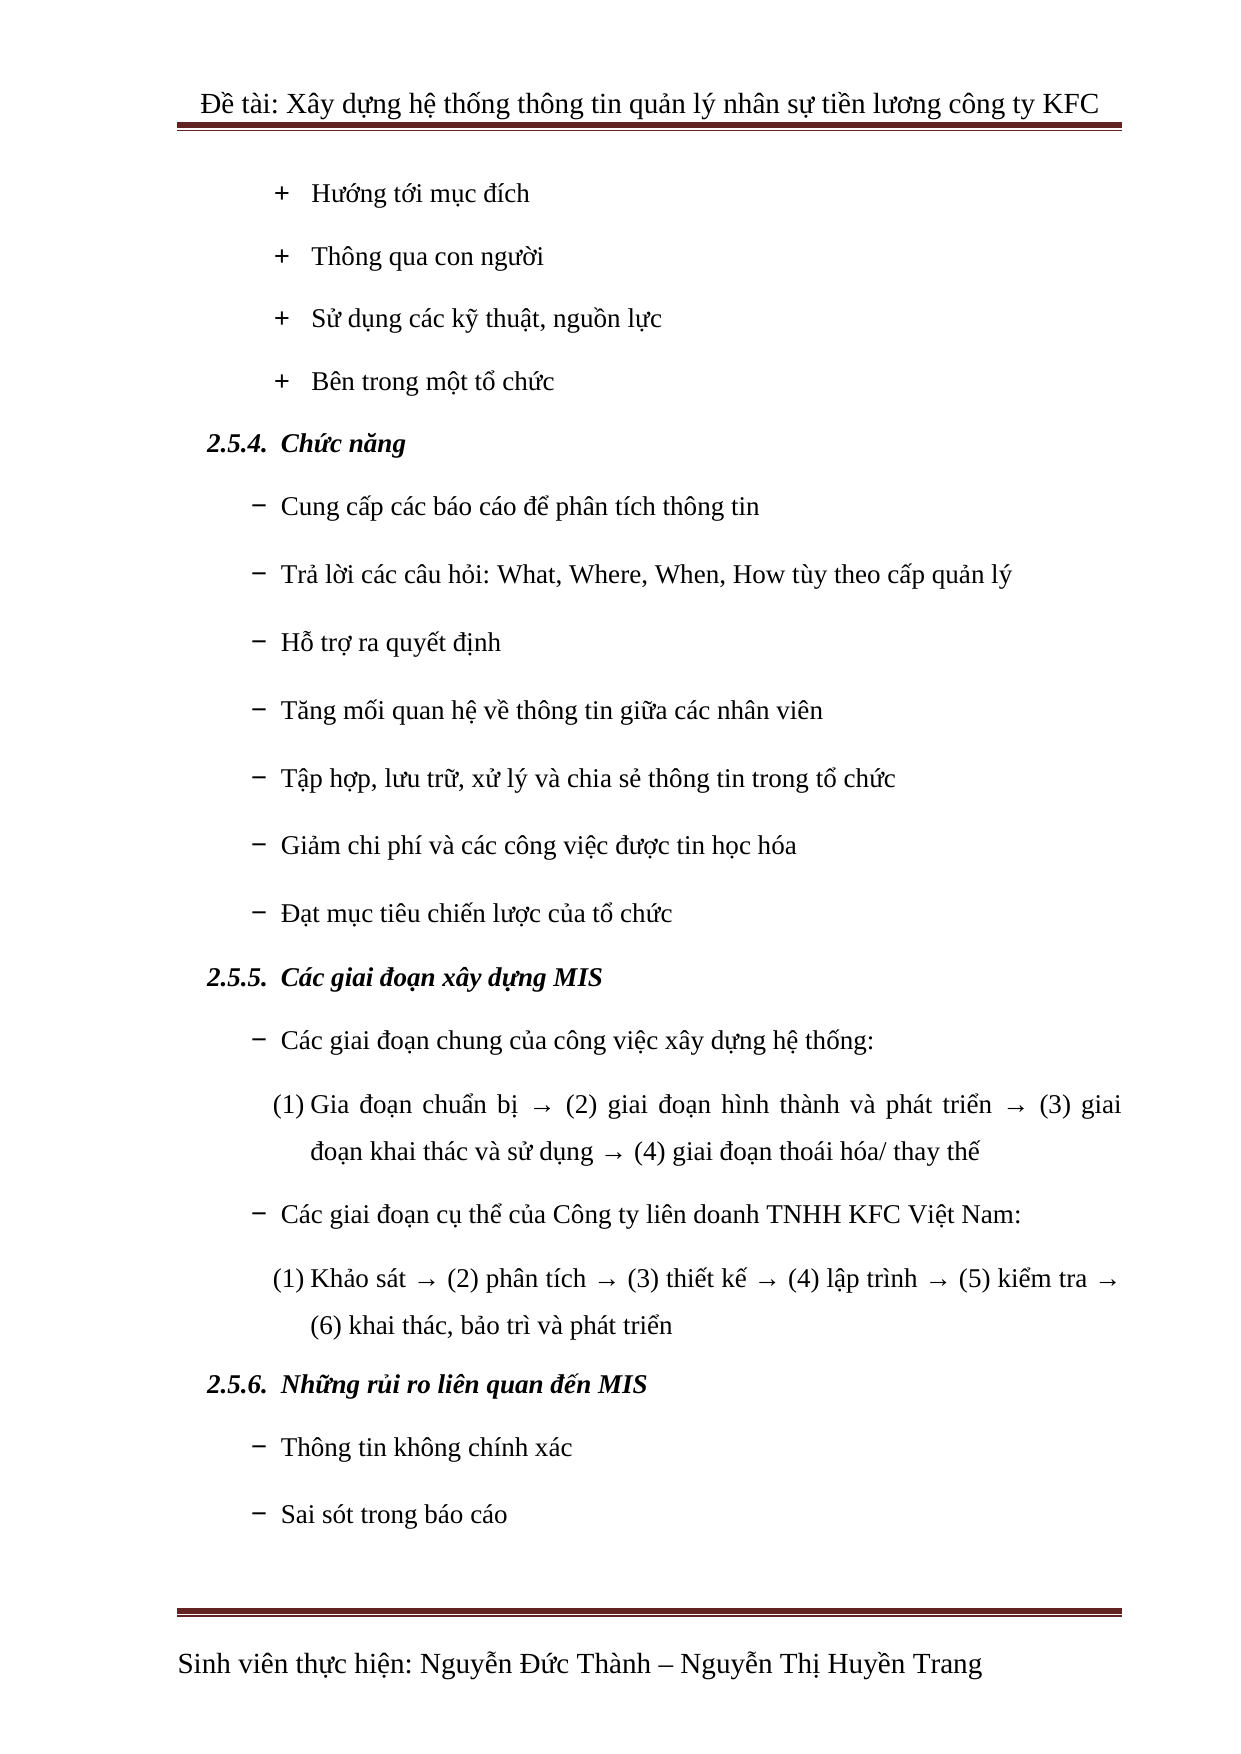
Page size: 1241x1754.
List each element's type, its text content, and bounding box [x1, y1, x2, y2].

subtitle Các giai đoạn chung của công việc xây dựng hệ thống: [251, 1021, 1122, 1057]
subtitle Gia đoạn chuẩn bị → (2) giai đoạn hình thành và phát triển → (3) giai đoạn khai thác và sử dụng → (4) giai đoạn thoái hóa/ thay thế [273, 1088, 1122, 1166]
subtitle Cung cấp các báo cáo để phân tích thông tin [251, 487, 1122, 524]
subtitle Thông tin không chính xác [251, 1427, 1122, 1464]
subtitle Hướng tới mục đích [274, 177, 1122, 211]
subtitle Những rủi ro liên quan đến MIS [207, 1368, 1122, 1399]
subtitle Sai sót trong báo cáo [251, 1495, 1122, 1532]
subtitle Thông qua con người [274, 240, 1122, 273]
subtitle Tập hợp, lưu trữ, xử lý và chia sẻ thông tin trong tổ chức [251, 758, 1122, 795]
subtitle Khảo sát → (2) phân tích → (3) thiết kế → (4) lập trình → (5) kiểm tra → (6) khai thác, bảo trì và phát triển [273, 1262, 1122, 1340]
subtitle Giảm chi phí và các công việc được tin học hóa [251, 826, 1122, 863]
subtitle Sử dụng các kỹ thuật, nguồn lực [274, 302, 1122, 336]
subtitle Trả lời các câu hỏi: What, Where, When, How tùy theo cấp quản lý [251, 554, 1122, 591]
subtitle Các giai đoạn xây dựng MIS [207, 961, 1122, 993]
subtitle Hỗ trợ ra quyết định [251, 622, 1122, 659]
subtitle Bên trong một tổ chức [274, 365, 1122, 398]
subtitle Đạt mục tiêu chiến lược của tổ chức [251, 894, 1122, 931]
subtitle Các giai đoạn cụ thể của Công ty liên doanh TNHH KFC Việt Nam: [251, 1194, 1122, 1231]
subtitle Tăng mối quan hệ về thông tin giữa các nhân viên [251, 690, 1122, 727]
subtitle Chức năng [207, 428, 1122, 459]
